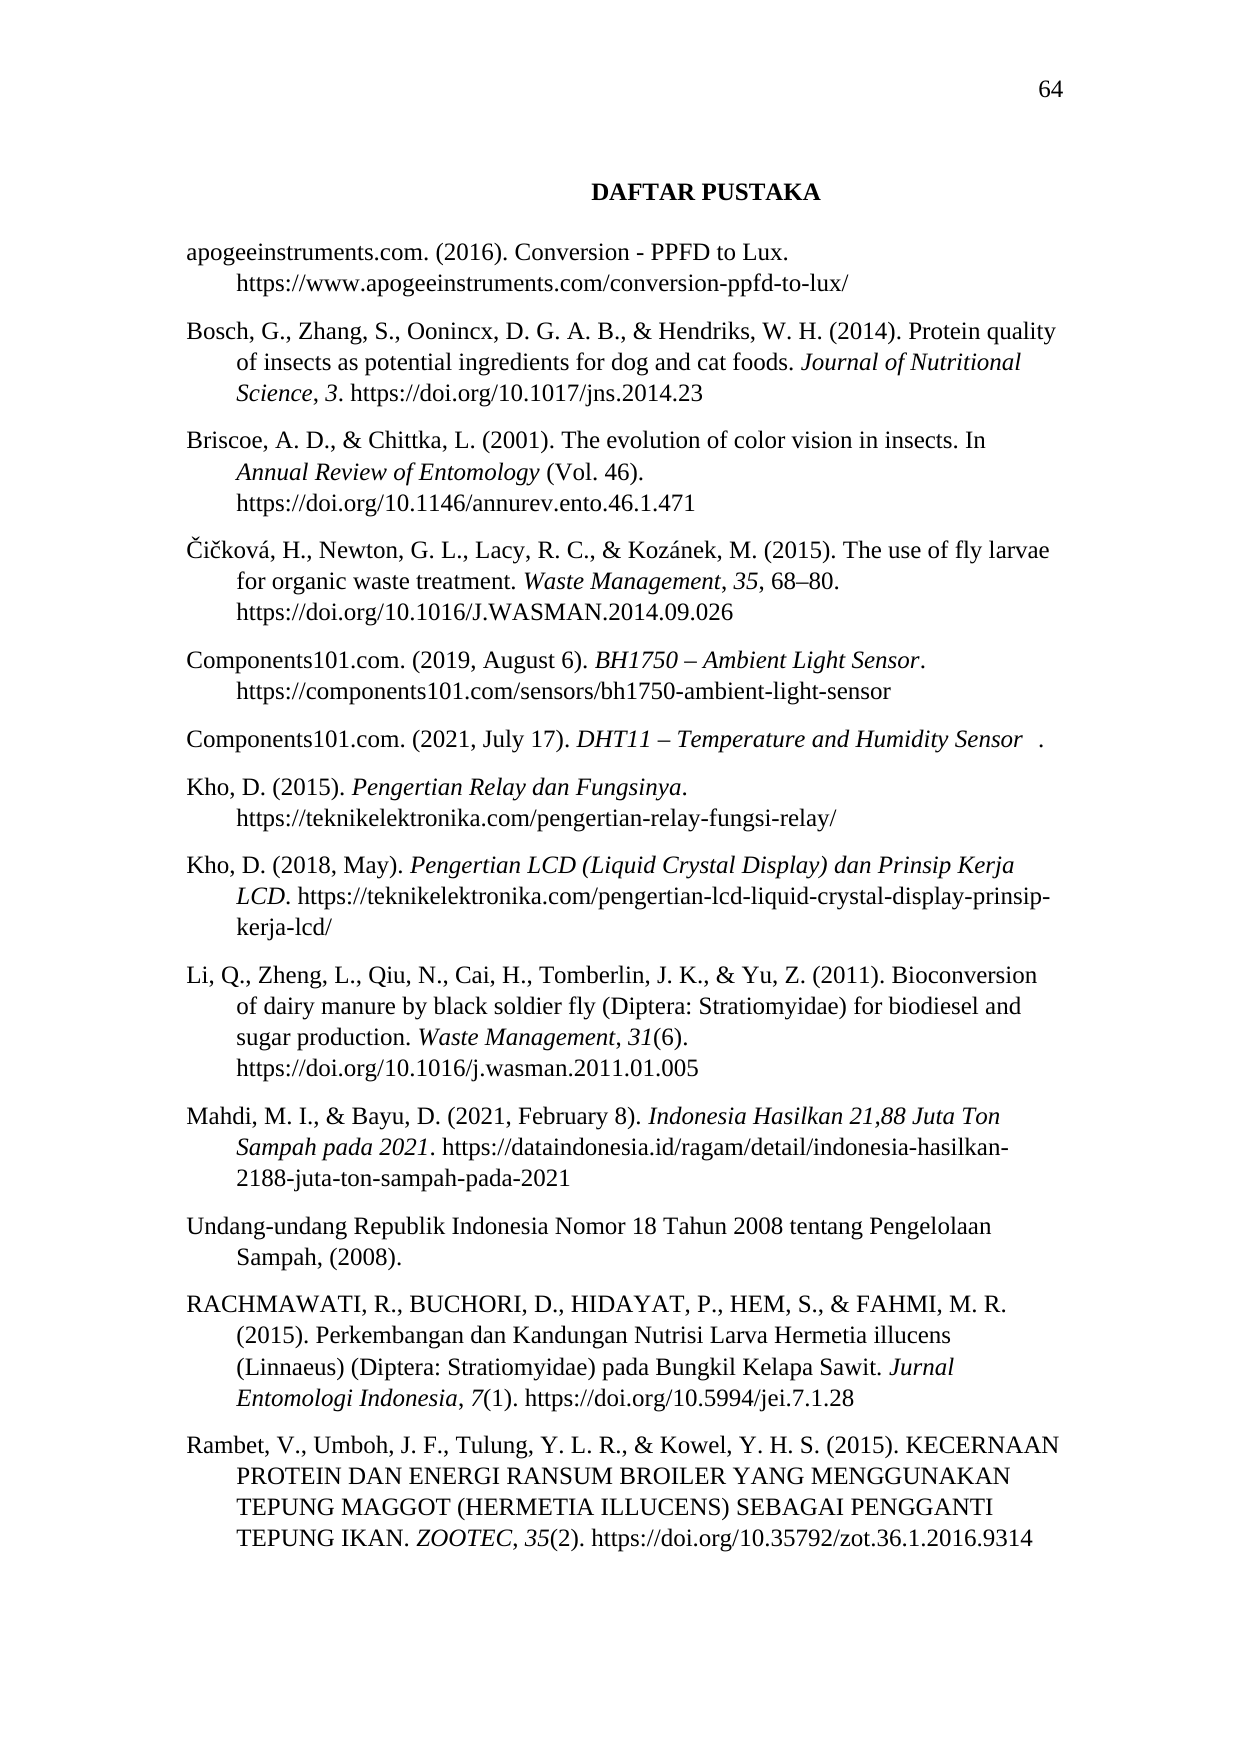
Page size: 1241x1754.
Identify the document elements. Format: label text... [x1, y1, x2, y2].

list DAFTAR PUSTAKA [349, 177, 1063, 206]
